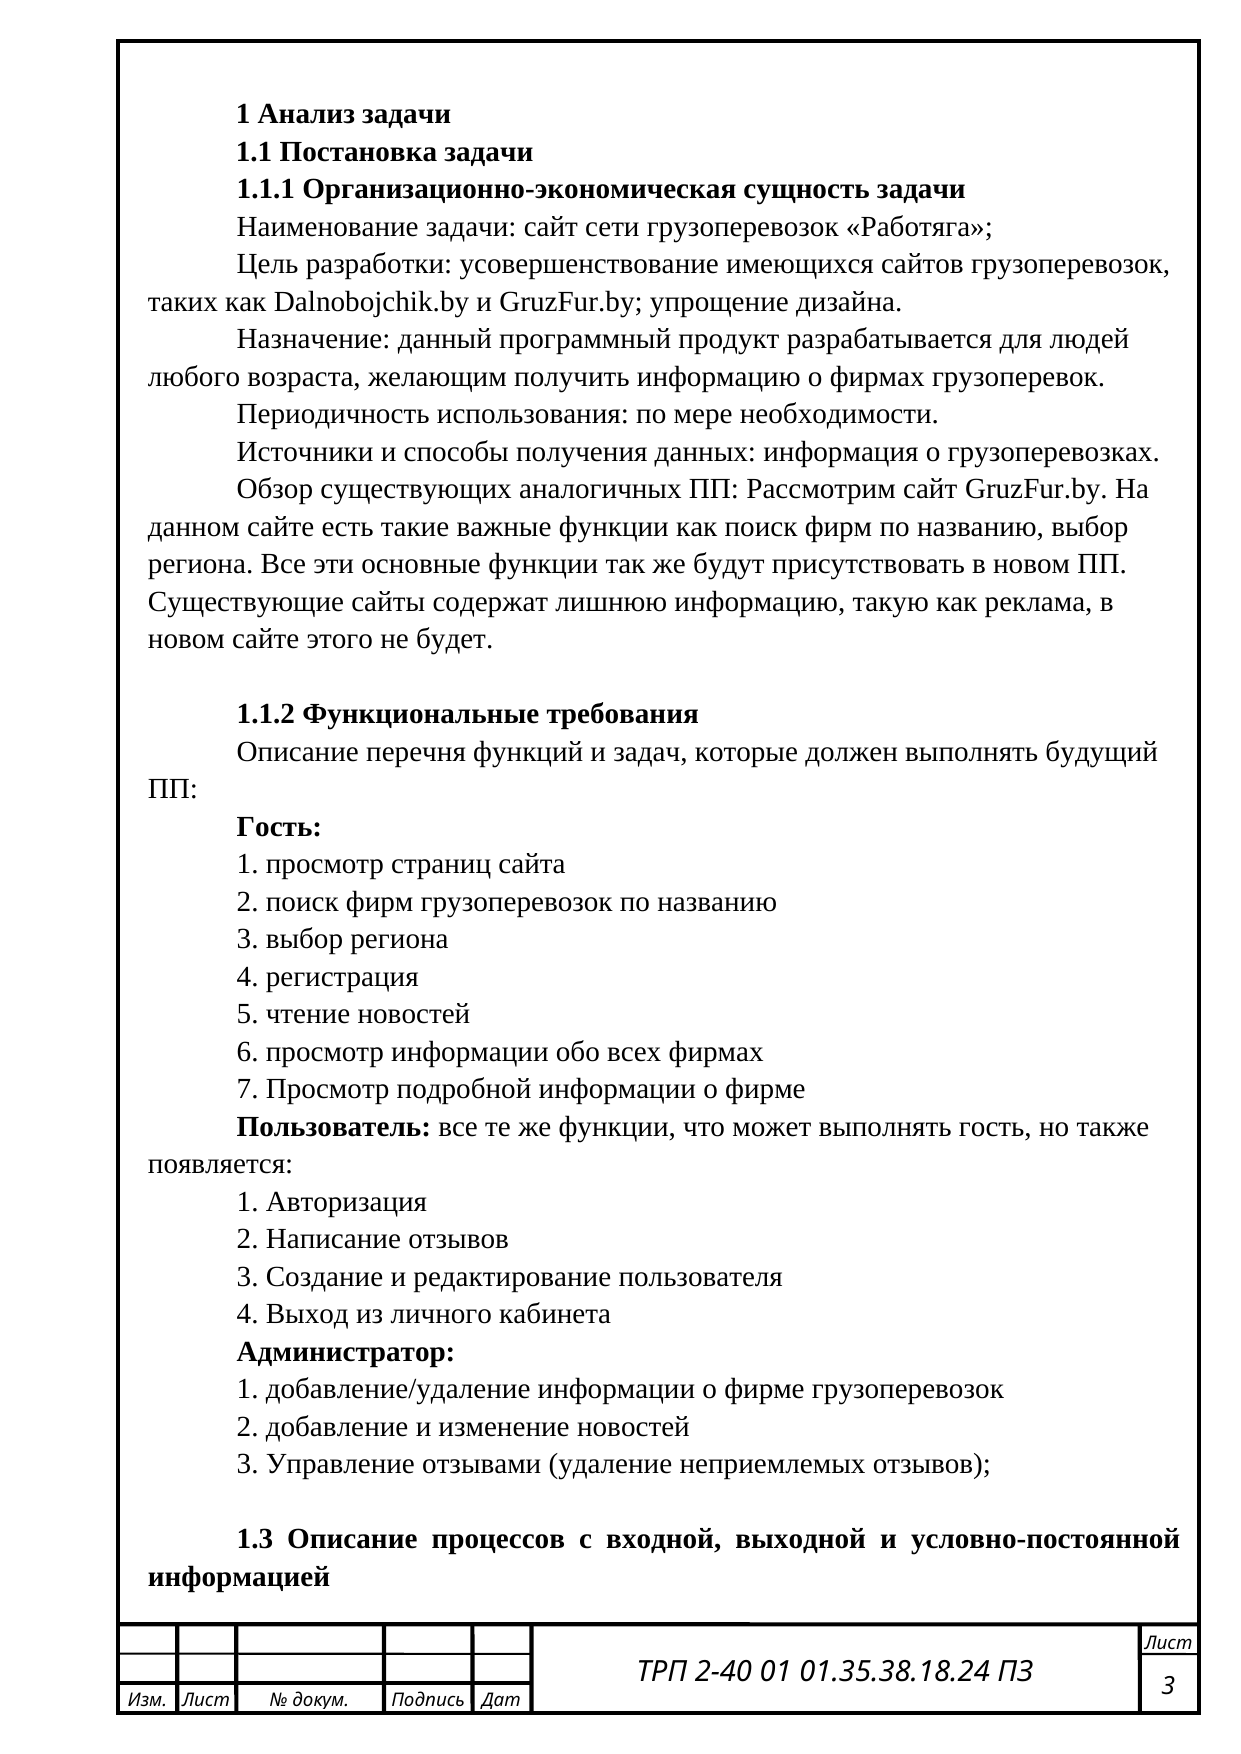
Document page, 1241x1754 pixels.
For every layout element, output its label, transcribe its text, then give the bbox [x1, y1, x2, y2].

text Назначение: данный программный продукт разрабатывается для людей любого возраста, желающим получить информацию о фирмах грузоперевок. [148, 319, 1181, 394]
text 4. регистрация [148, 956, 1181, 994]
text 7. Просмотр подробной информации о фирме [148, 1069, 1181, 1106]
text Источники и способы получения данных: информация о грузоперевозках. [148, 431, 1181, 469]
text 3. Создание и редактирование пользователя [148, 1256, 1181, 1294]
text Обзор существующих аналогичных ПП: Рассмотрим сайт GruzFur.by. На данном сайте есть такие важные функции как поиск фирм по названию, выбор региона. Все эти основные функции так же будут присутствовать в новом ПП. Существующие сайты содержат лишнюю информацию, такую как реклама, в новом сайте этого не будет. [148, 469, 1181, 656]
text Цель разработки: усовершенствование имеющихся сайтов грузоперевозок, таких как Dalnobojchik.by и GruzFur.by; упрощение дизайна. [148, 244, 1181, 319]
text 1. просмотр страниц сайта [148, 844, 1181, 881]
text 1.1.2 Функциональные требования [148, 694, 1181, 731]
text 1.1 Постановка задачи [192, 131, 1181, 169]
text 2. поиск фирм грузоперевозок по названию [148, 881, 1181, 919]
text 2. Написание отзывов [148, 1219, 1181, 1256]
text 1.3 Описание процессов с входной, выходной и условно-постоянной информацией [148, 1519, 1181, 1594]
text 3. Управление отзывами (удаление неприемлемых отзывов); [148, 1444, 1181, 1481]
text Периодичность использования: по мере необходимости. [148, 394, 1181, 431]
text 1 Анализ задачи [192, 94, 1181, 131]
text Пользователь: все те же функции, что может выполнять гость, но также появляется: [148, 1106, 1181, 1181]
text 1.1.1 Организационно-экономическая сущность задачи [148, 169, 1181, 206]
text 4. Выход из личного кабинета [148, 1294, 1181, 1331]
text Описание перечня функций и задач, которые должен выполнять будущий ПП: [148, 731, 1181, 806]
text Гость: [148, 806, 1181, 844]
text Наименование задачи: сайт сети грузоперевозок «Работяга»; [148, 206, 1181, 244]
text 6. просмотр информации обо всех фирмах [148, 1031, 1181, 1069]
text 2. добавление и изменение новостей [148, 1406, 1181, 1444]
text 3. выбор региона [148, 919, 1181, 956]
text 1. Авторизация [148, 1181, 1181, 1219]
text 1. добавление/удаление информации о фирме грузоперевозок [148, 1369, 1181, 1406]
text 5. чтение новостей [148, 994, 1181, 1031]
text Администратор: [148, 1331, 1181, 1369]
